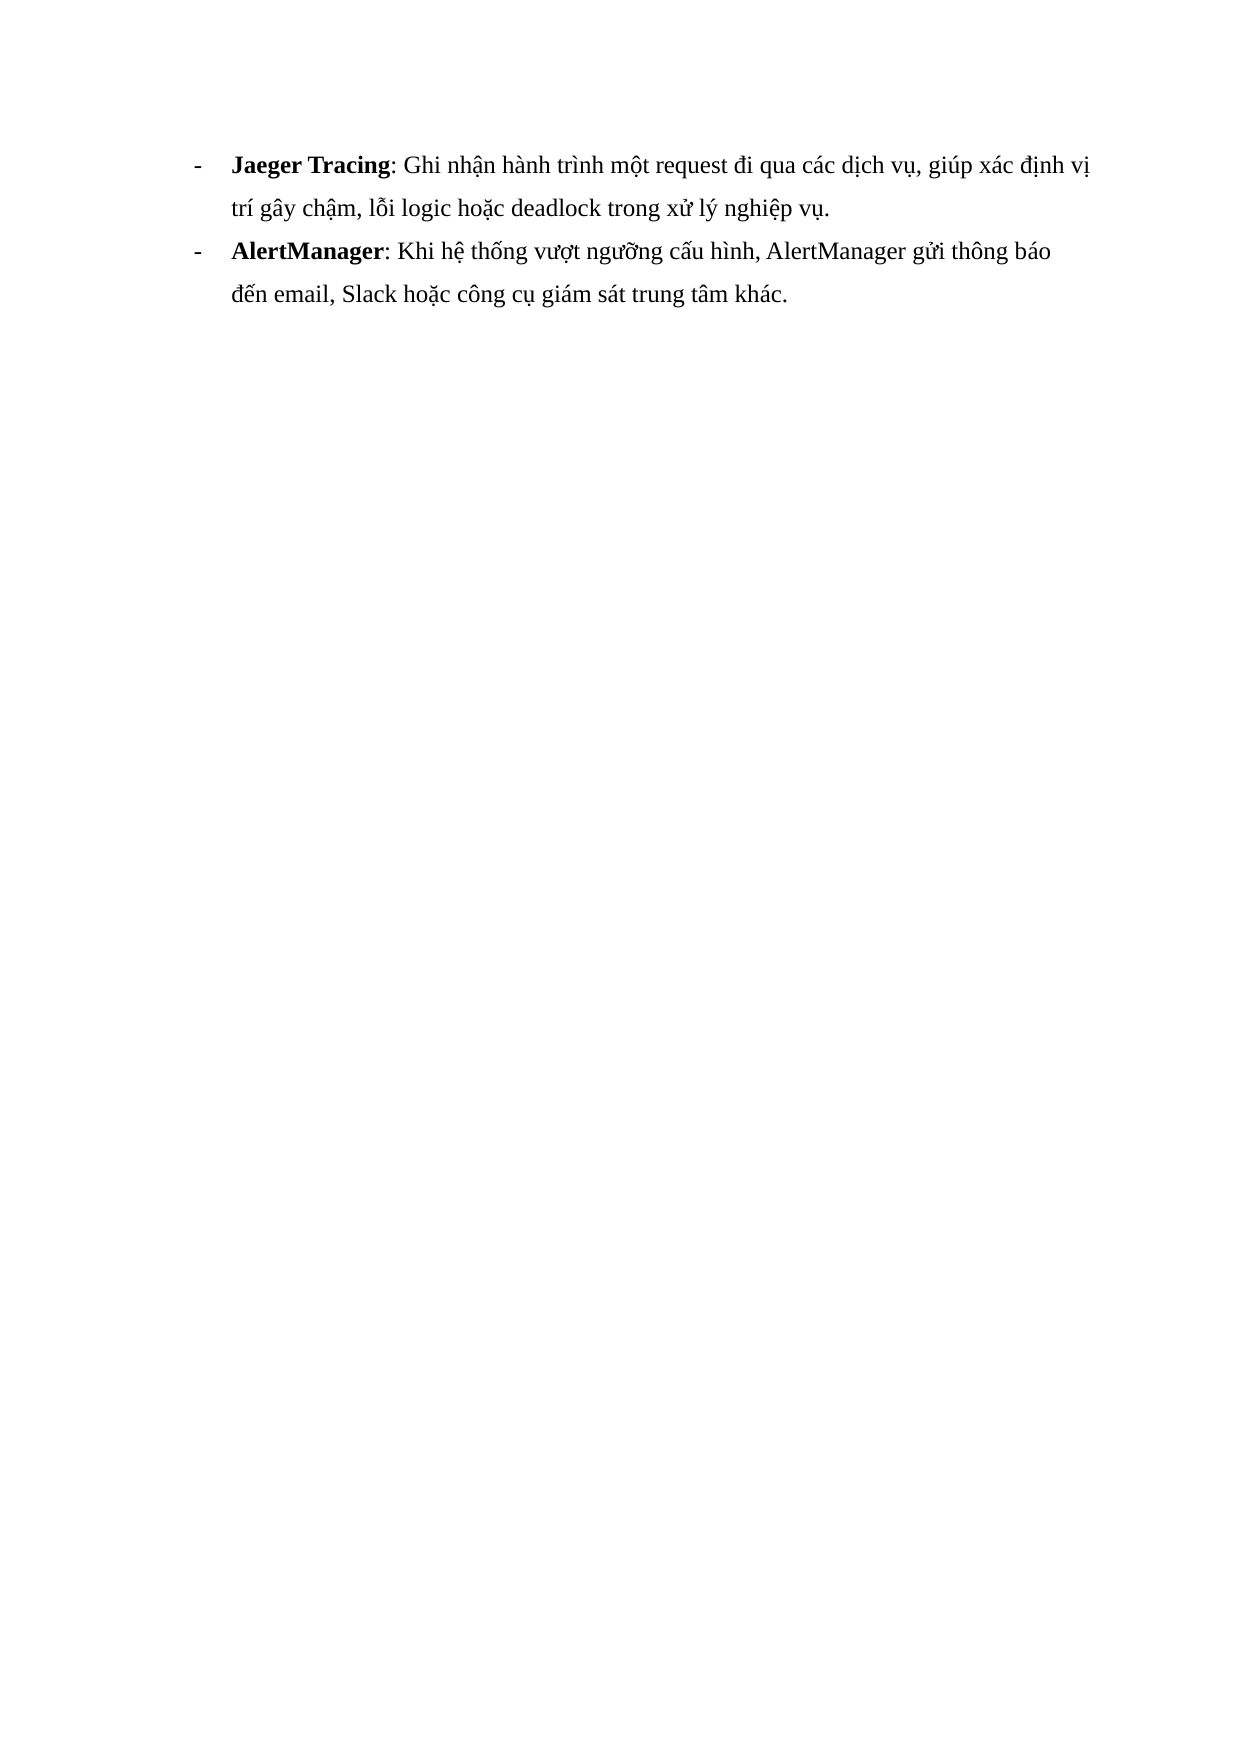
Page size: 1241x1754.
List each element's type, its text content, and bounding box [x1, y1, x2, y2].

list Jaeger Tracing: Ghi nhận hành trình một request đi qua các dịch vụ, giúp xác định vị trí gây chậm, lỗi logic hoặc deadlock trong xử lý nghiệp vụ. [194, 150, 1090, 222]
list AlertManager: Khi hệ thống vượt ngưỡng cấu hình, AlertManager gửi thông báo đến email, Slack hoặc công cụ giám sát trung tâm khác. [194, 236, 1090, 308]
